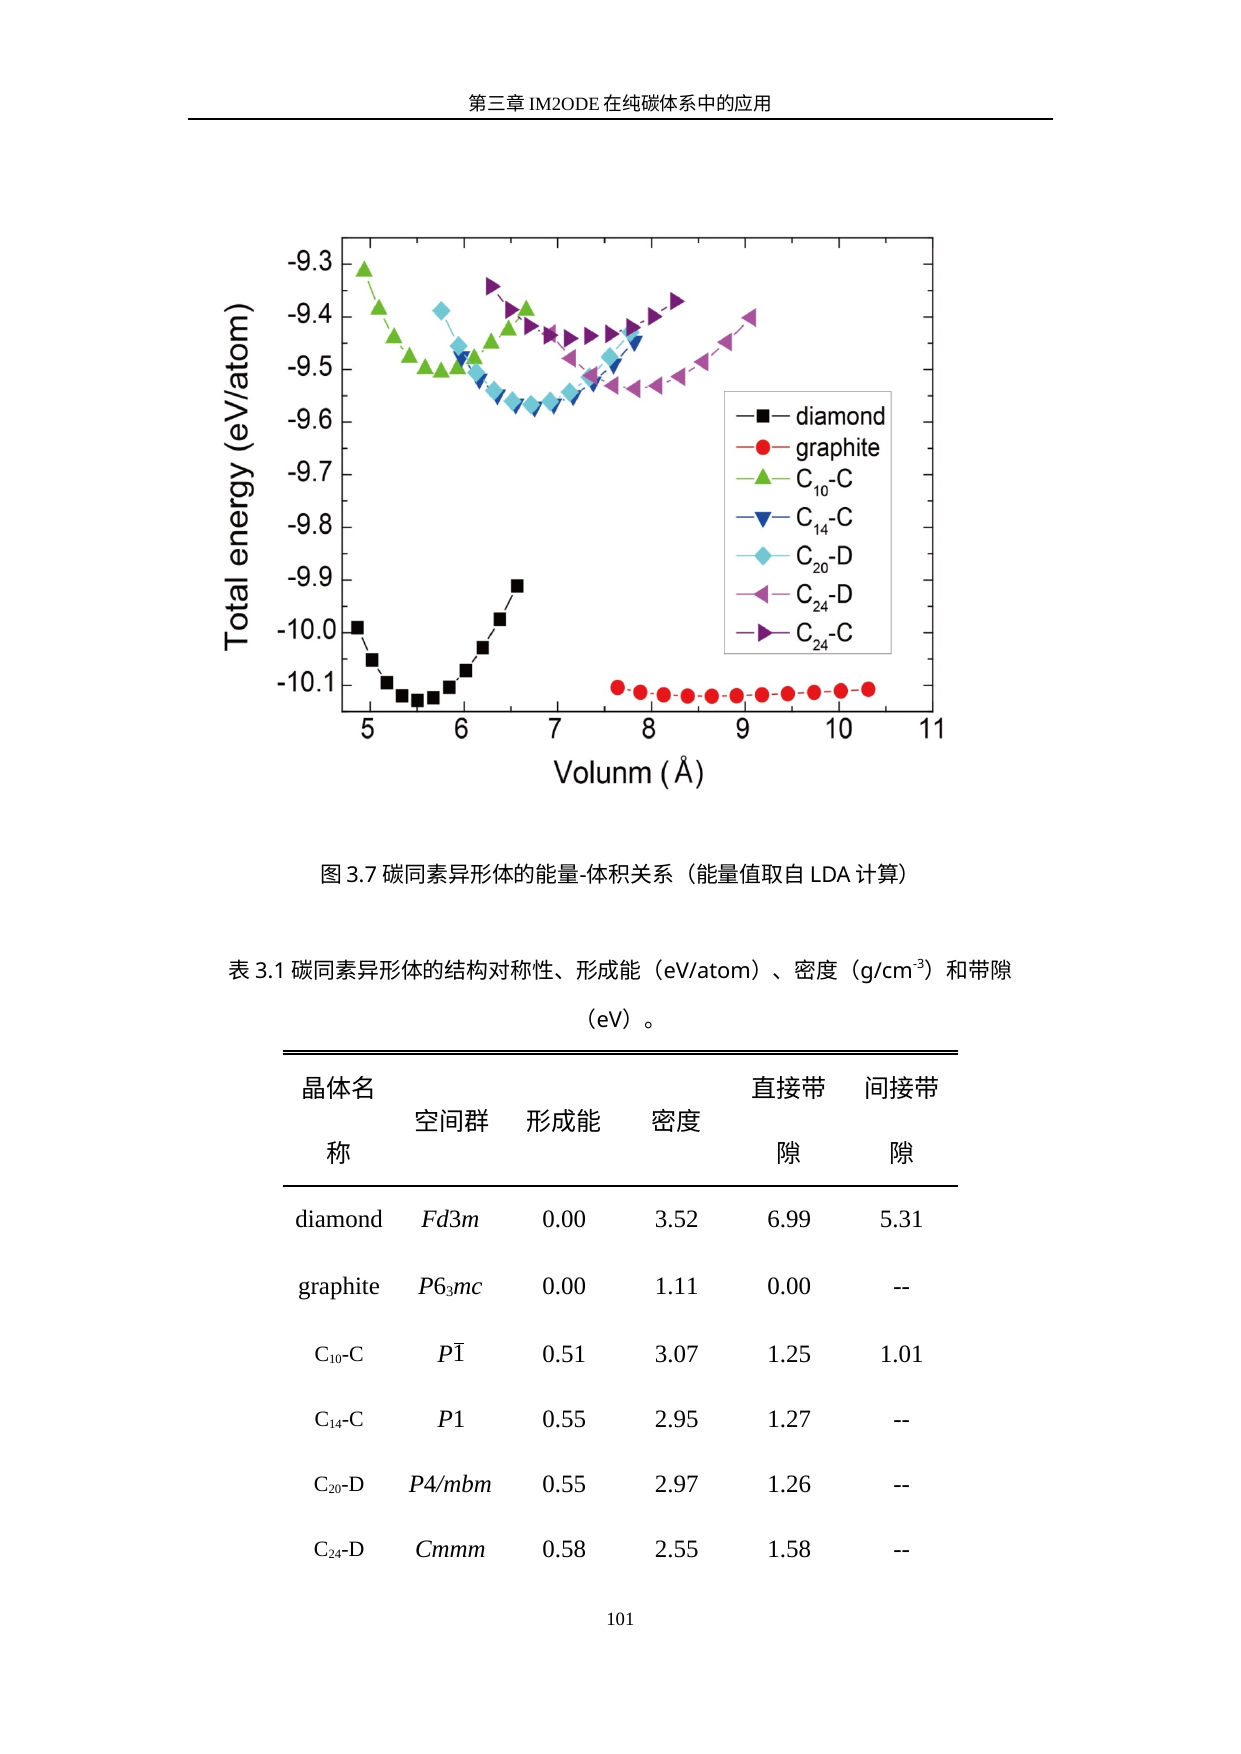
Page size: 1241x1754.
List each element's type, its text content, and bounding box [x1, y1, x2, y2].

table_header 密度 [620, 1055, 733, 1184]
table_cell 2.97 [620, 1451, 733, 1516]
table_cell graphite [283, 1250, 395, 1321]
table_cell 6.99 [733, 1187, 845, 1249]
table_cell P1 [395, 1386, 507, 1451]
table_cell 0.55 [508, 1451, 620, 1516]
table_cell P [395, 1321, 507, 1386]
table_cell C20-D [283, 1451, 395, 1516]
text 图3.7 碳同素异形体的能量-体积关系（能量值取自LDA计算） [187, 857, 1053, 889]
picture [187, 162, 1053, 821]
table_cell C14-C [283, 1386, 395, 1451]
table_cell 2.95 [620, 1386, 733, 1451]
table_cell 3.52 [620, 1187, 733, 1249]
table_cell -- [845, 1386, 958, 1451]
table_cell 1.11 [620, 1250, 733, 1321]
table_cell 0.51 [508, 1321, 620, 1386]
table_cell 2.55 [620, 1516, 733, 1581]
table_cell Cmmm [395, 1516, 507, 1581]
text 表3.1 碳同素异形体的结构对称性、形成能（eV/atom）、密度（g/cm-3）和带隙（eV）。 [187, 953, 1053, 1034]
table_cell -- [845, 1250, 958, 1321]
table_cell 1.01 [845, 1321, 958, 1386]
table_header 间接带隙 [845, 1055, 958, 1184]
table_header 空间群 [395, 1055, 507, 1184]
table_cell C10-C [283, 1321, 395, 1386]
table_cell 0.00 [733, 1250, 845, 1321]
table_header 直接带隙 [733, 1055, 845, 1184]
table_cell 1.58 [733, 1516, 845, 1581]
table_cell P4/mbm [395, 1451, 507, 1516]
table_cell Fd3m [395, 1187, 507, 1249]
table_cell C24-D [283, 1516, 395, 1581]
table_cell P63mc [395, 1250, 507, 1321]
table_cell 5.31 [845, 1187, 958, 1249]
table_cell 1.25 [733, 1321, 845, 1386]
table_cell -- [845, 1516, 958, 1581]
table_cell 1.27 [733, 1386, 845, 1451]
table_cell 0.00 [508, 1250, 620, 1321]
table_cell 0.55 [508, 1386, 620, 1451]
table_cell 3.07 [620, 1321, 733, 1386]
table_cell 1.26 [733, 1451, 845, 1516]
table_cell 0.00 [508, 1187, 620, 1249]
table_cell 0.58 [508, 1516, 620, 1581]
table_header 形成能 [508, 1055, 620, 1184]
table_cell -- [845, 1451, 958, 1516]
table_header 晶体名称 [283, 1055, 395, 1184]
table_cell diamond [283, 1187, 395, 1249]
